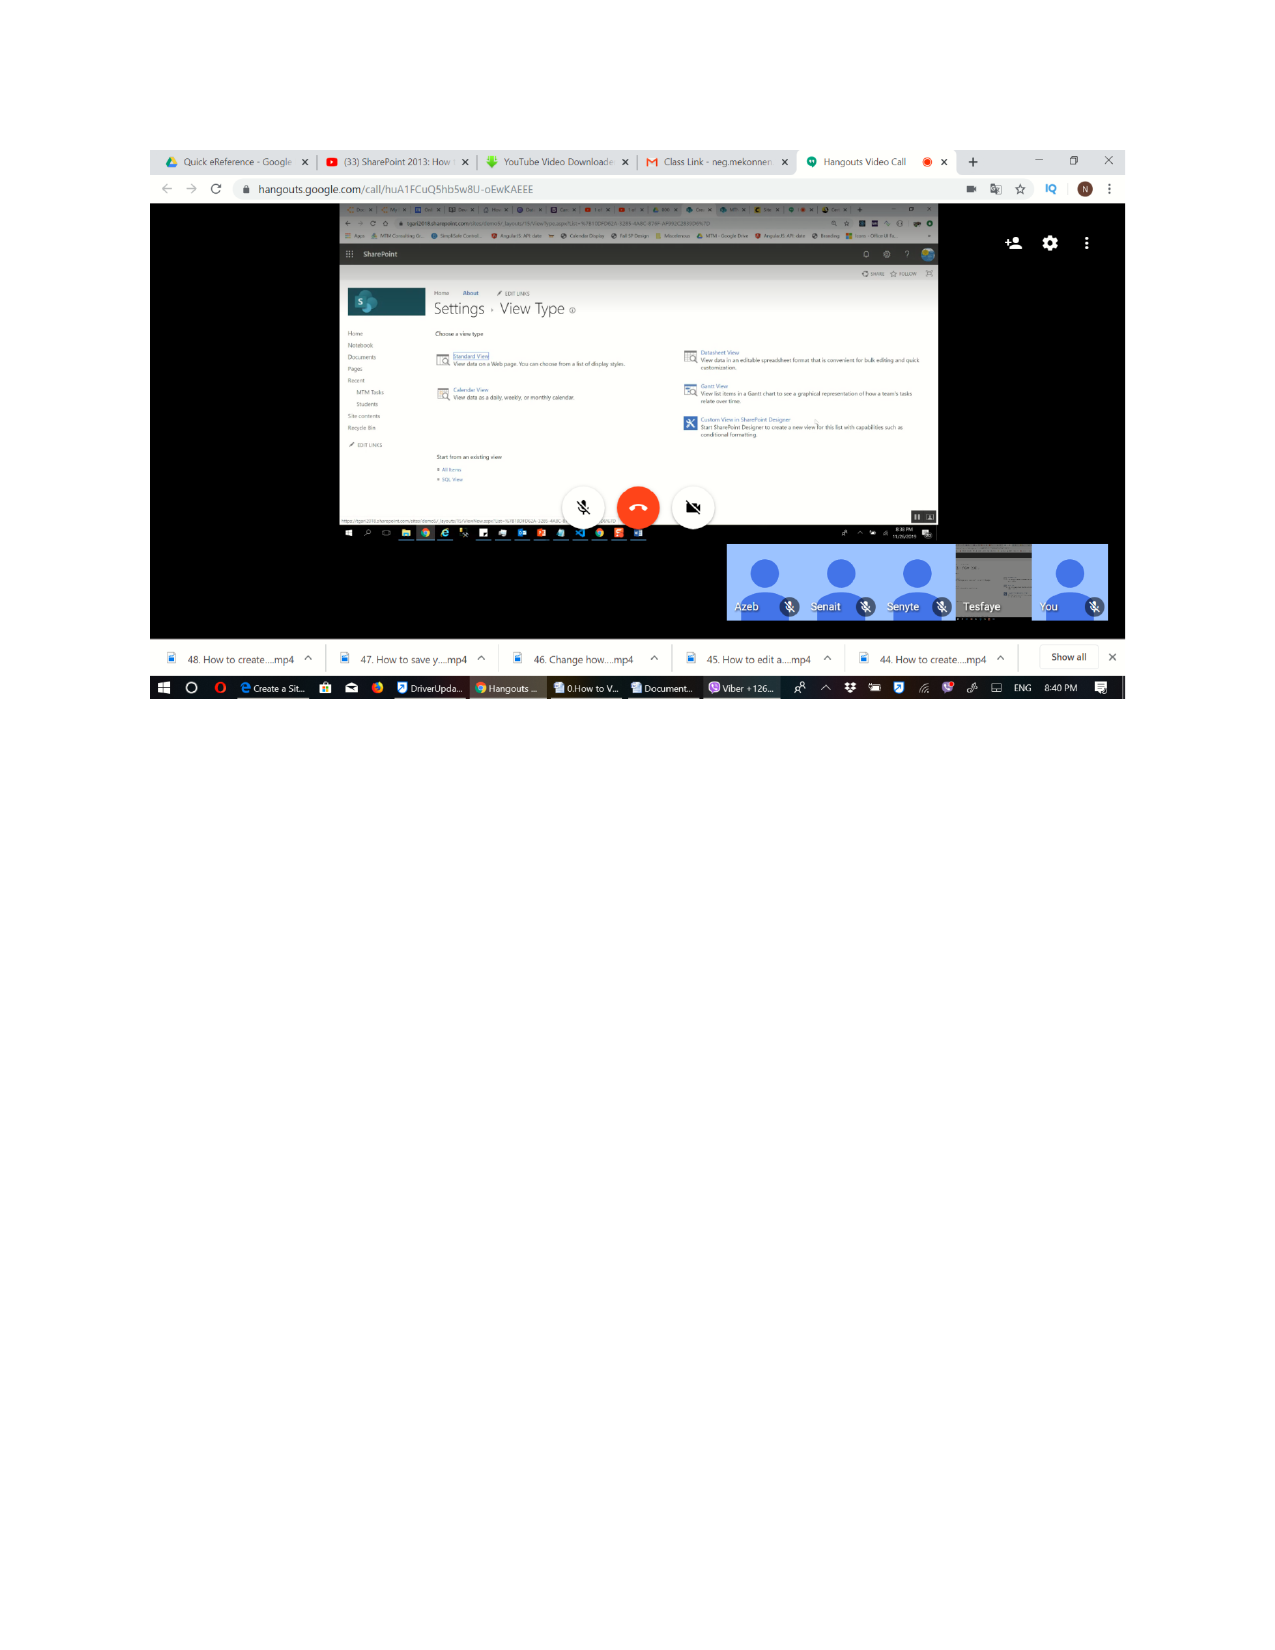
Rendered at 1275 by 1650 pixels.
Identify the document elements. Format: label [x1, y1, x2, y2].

picture [150, 150, 1125, 699]
